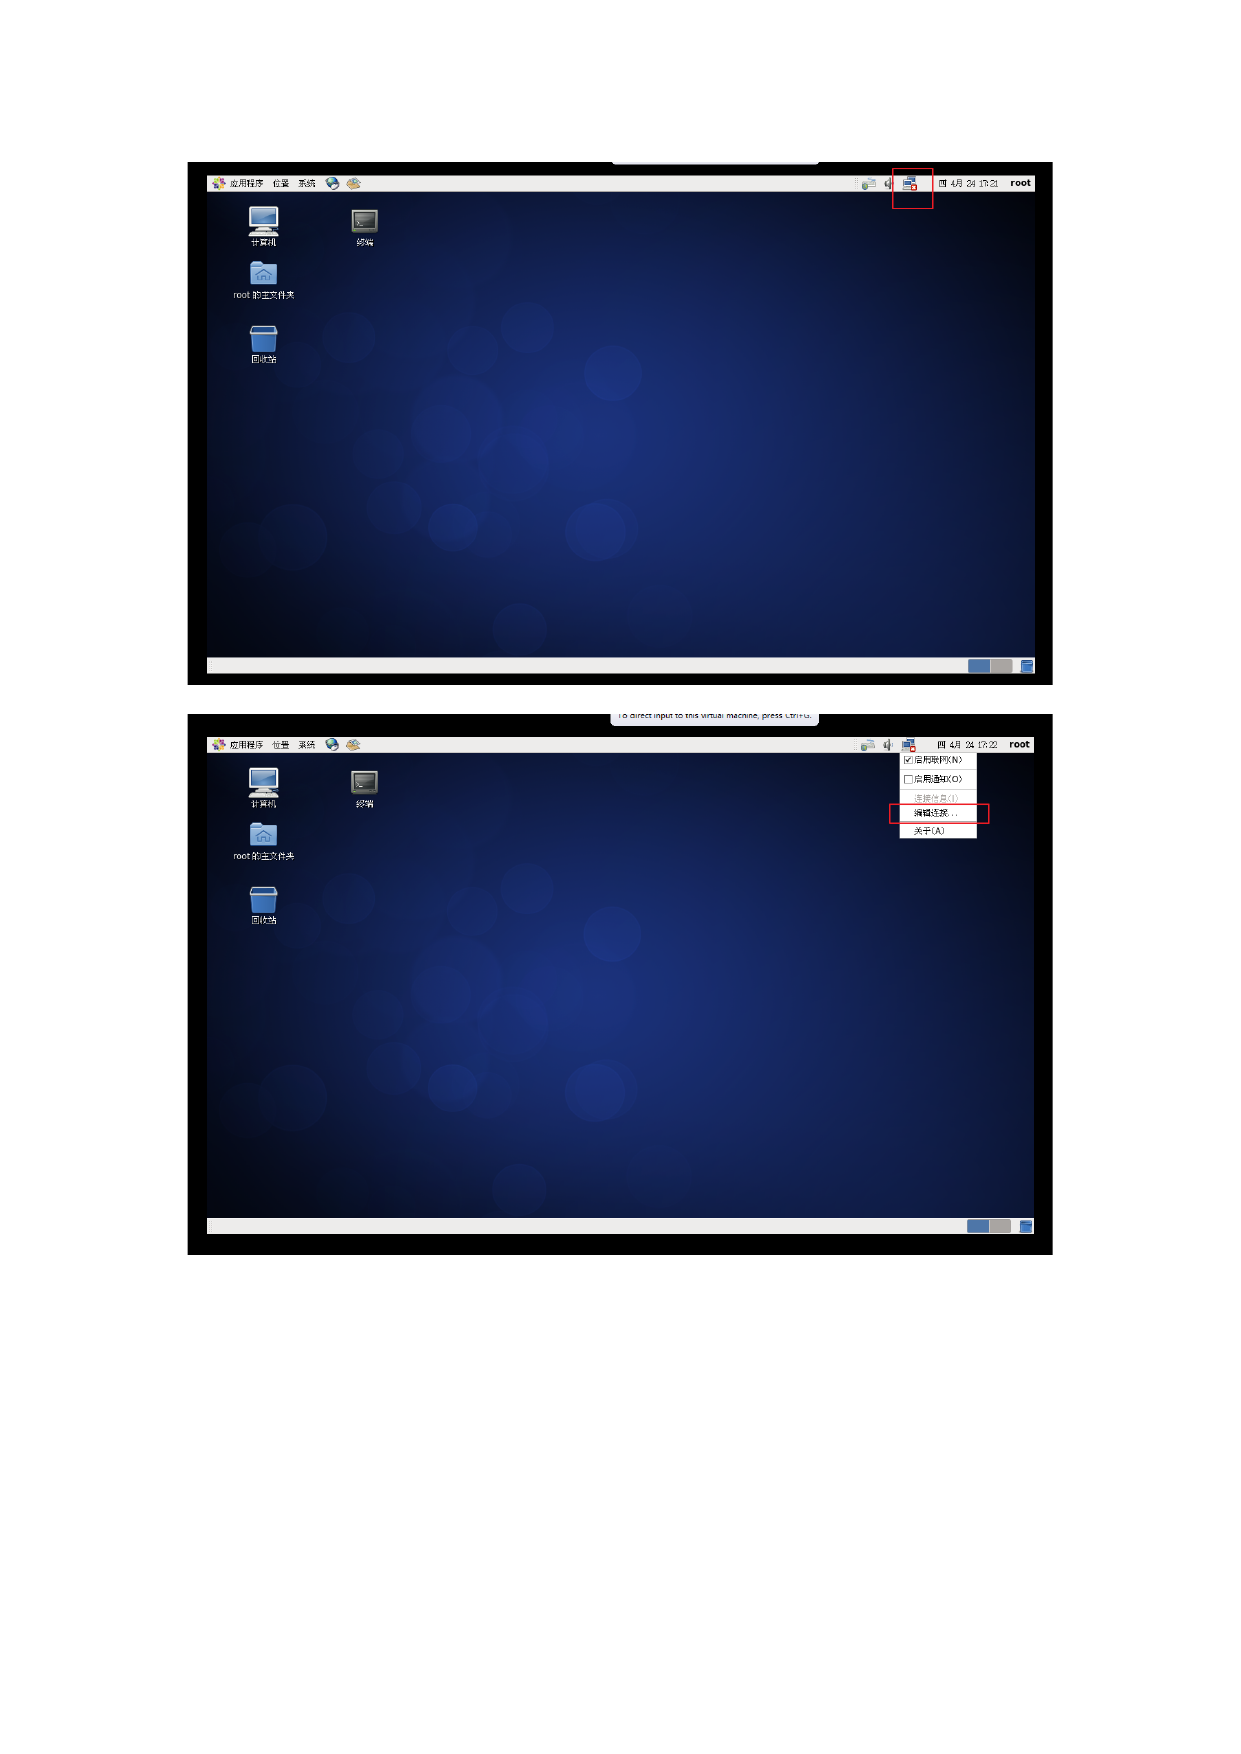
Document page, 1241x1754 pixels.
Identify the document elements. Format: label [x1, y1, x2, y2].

picture [187, 162, 1053, 685]
picture [187, 714, 1053, 1255]
